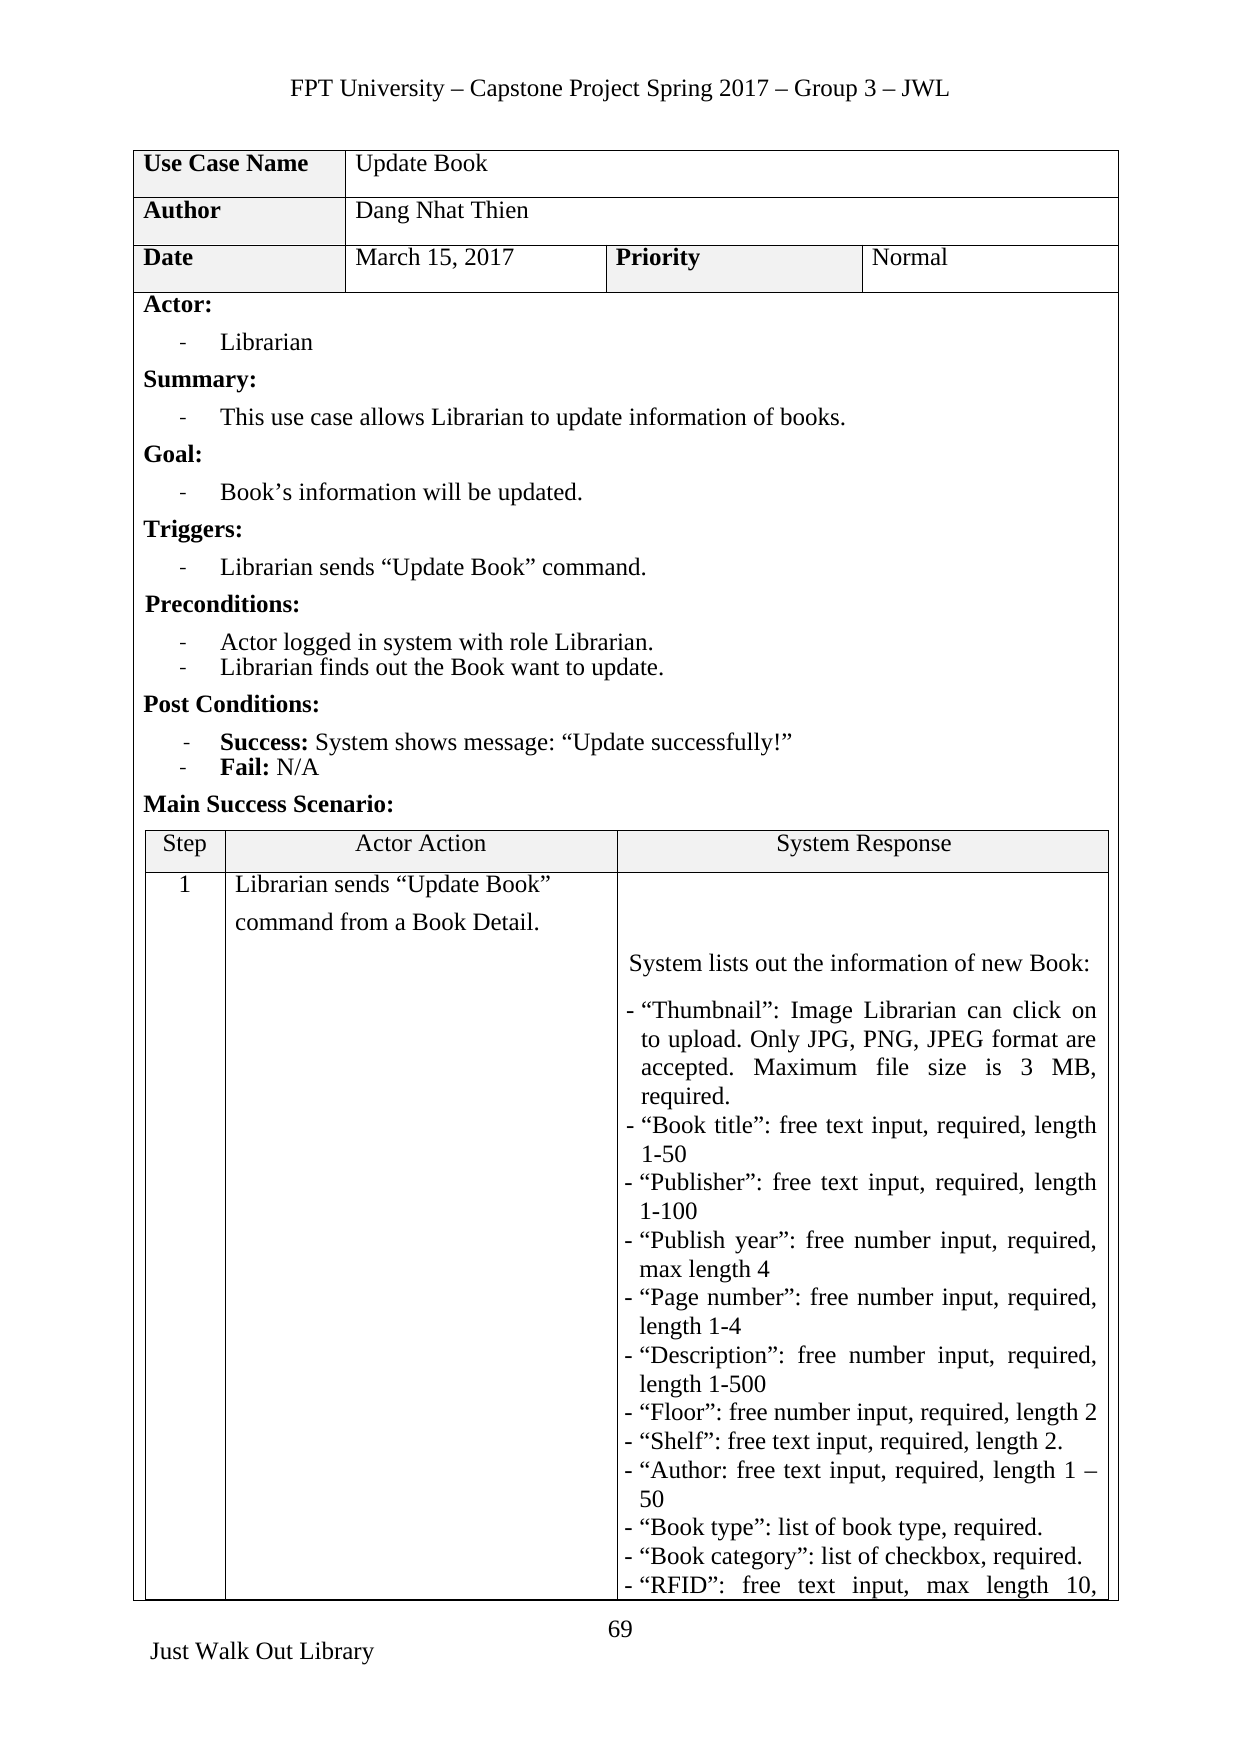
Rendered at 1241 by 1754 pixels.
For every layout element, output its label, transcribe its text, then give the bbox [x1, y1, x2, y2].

table_cell Author [134, 198, 345, 244]
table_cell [134, 293, 1118, 1600]
table_cell Dang Nhat Thien [346, 198, 1118, 244]
table_cell Date [134, 246, 345, 292]
table_cell Use Case Name [134, 151, 345, 197]
table_cell March 15, 2017 [346, 246, 606, 292]
table_cell Update Book [346, 151, 1118, 197]
table_cell Priority [607, 246, 862, 292]
table_cell Normal [863, 246, 1118, 292]
